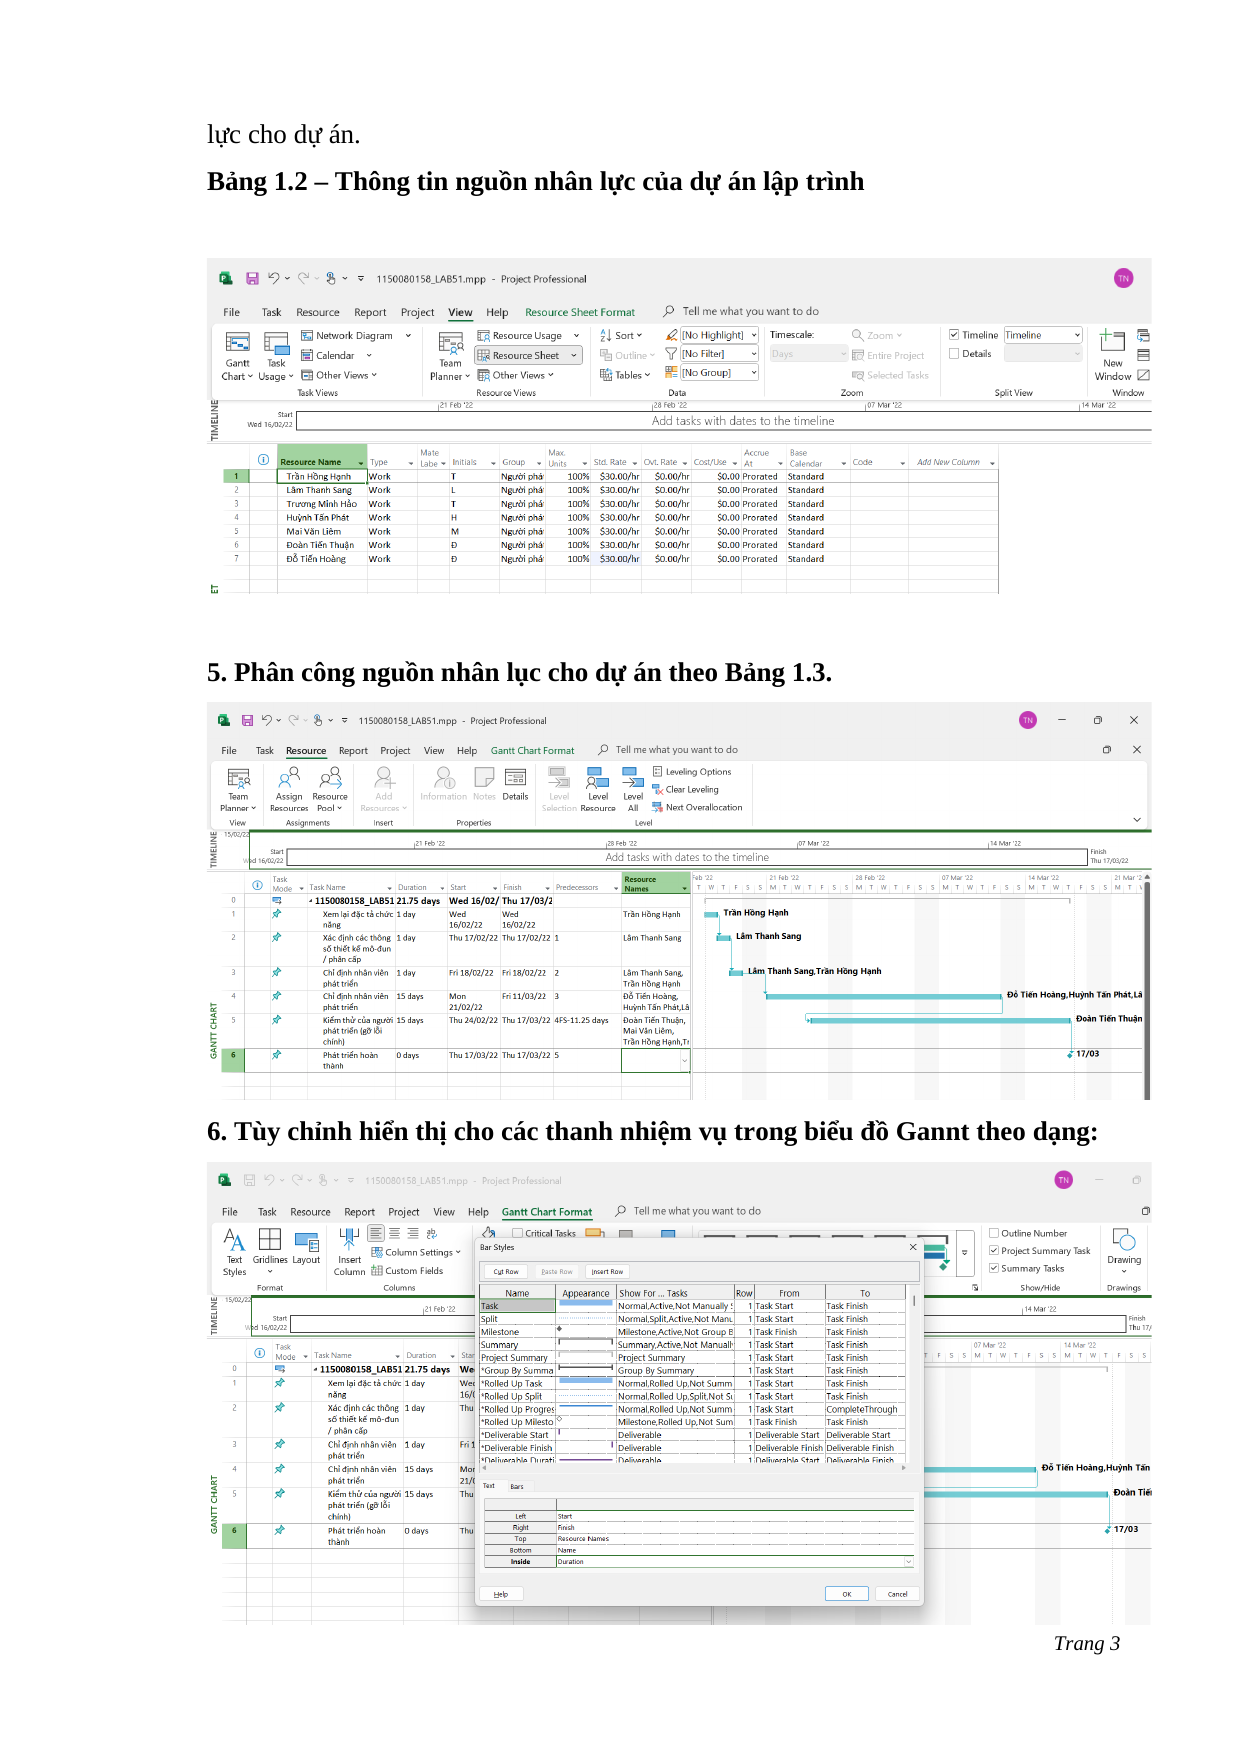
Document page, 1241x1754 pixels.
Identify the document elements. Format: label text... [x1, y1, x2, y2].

picture [206, 258, 1152, 594]
picture [206, 702, 1152, 1100]
text lực cho dự án. [177, 118, 1122, 149]
text Bảng 1.2 – Thông tin nguồn nhân lực của dự án lập trình [177, 165, 1122, 196]
picture [206, 1162, 1152, 1625]
text 5. Phân công nguồn nhân lục cho dự án theo Bảng 1.3. [177, 656, 1122, 687]
text 6. Tùy chỉnh hiển thị cho các thanh nhiệm vụ trong biểu đồ Gannt theo dạng: [177, 1115, 1122, 1147]
